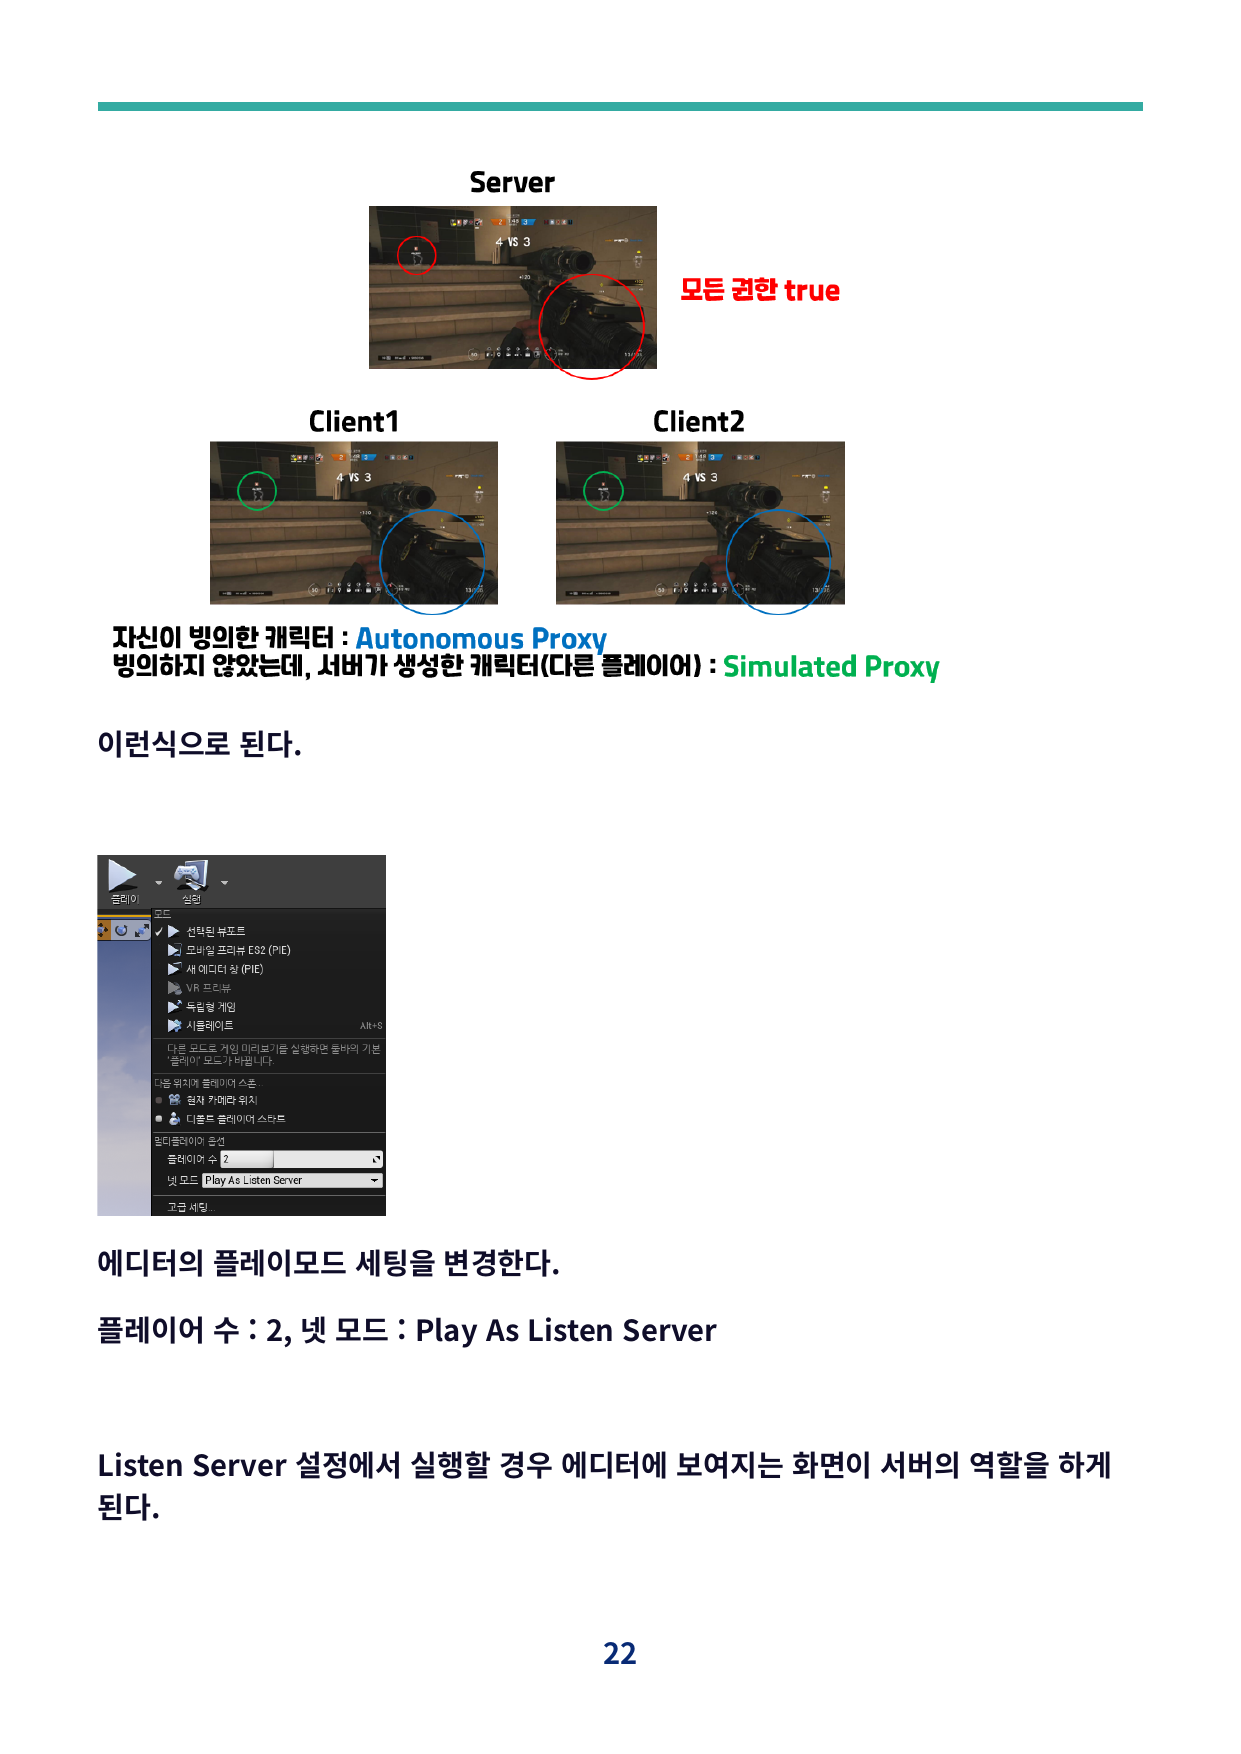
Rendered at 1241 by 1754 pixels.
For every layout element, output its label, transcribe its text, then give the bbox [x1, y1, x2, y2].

picture [97, 156, 953, 696]
subtitle 플레이어 수 : 2, 넷 모드 : Play As Listen Server [97, 1308, 1143, 1350]
picture [97, 855, 386, 1216]
subtitle Listen Server 설정에서 실행할 경우 에디터에 보여지는 화면이 서버의 역할을 하게 된다. [97, 1442, 1143, 1527]
subtitle 에디터의 플레이모드 세팅을 변경한다. [97, 1241, 1143, 1283]
subtitle 이런식으로 된다. [97, 721, 1143, 763]
